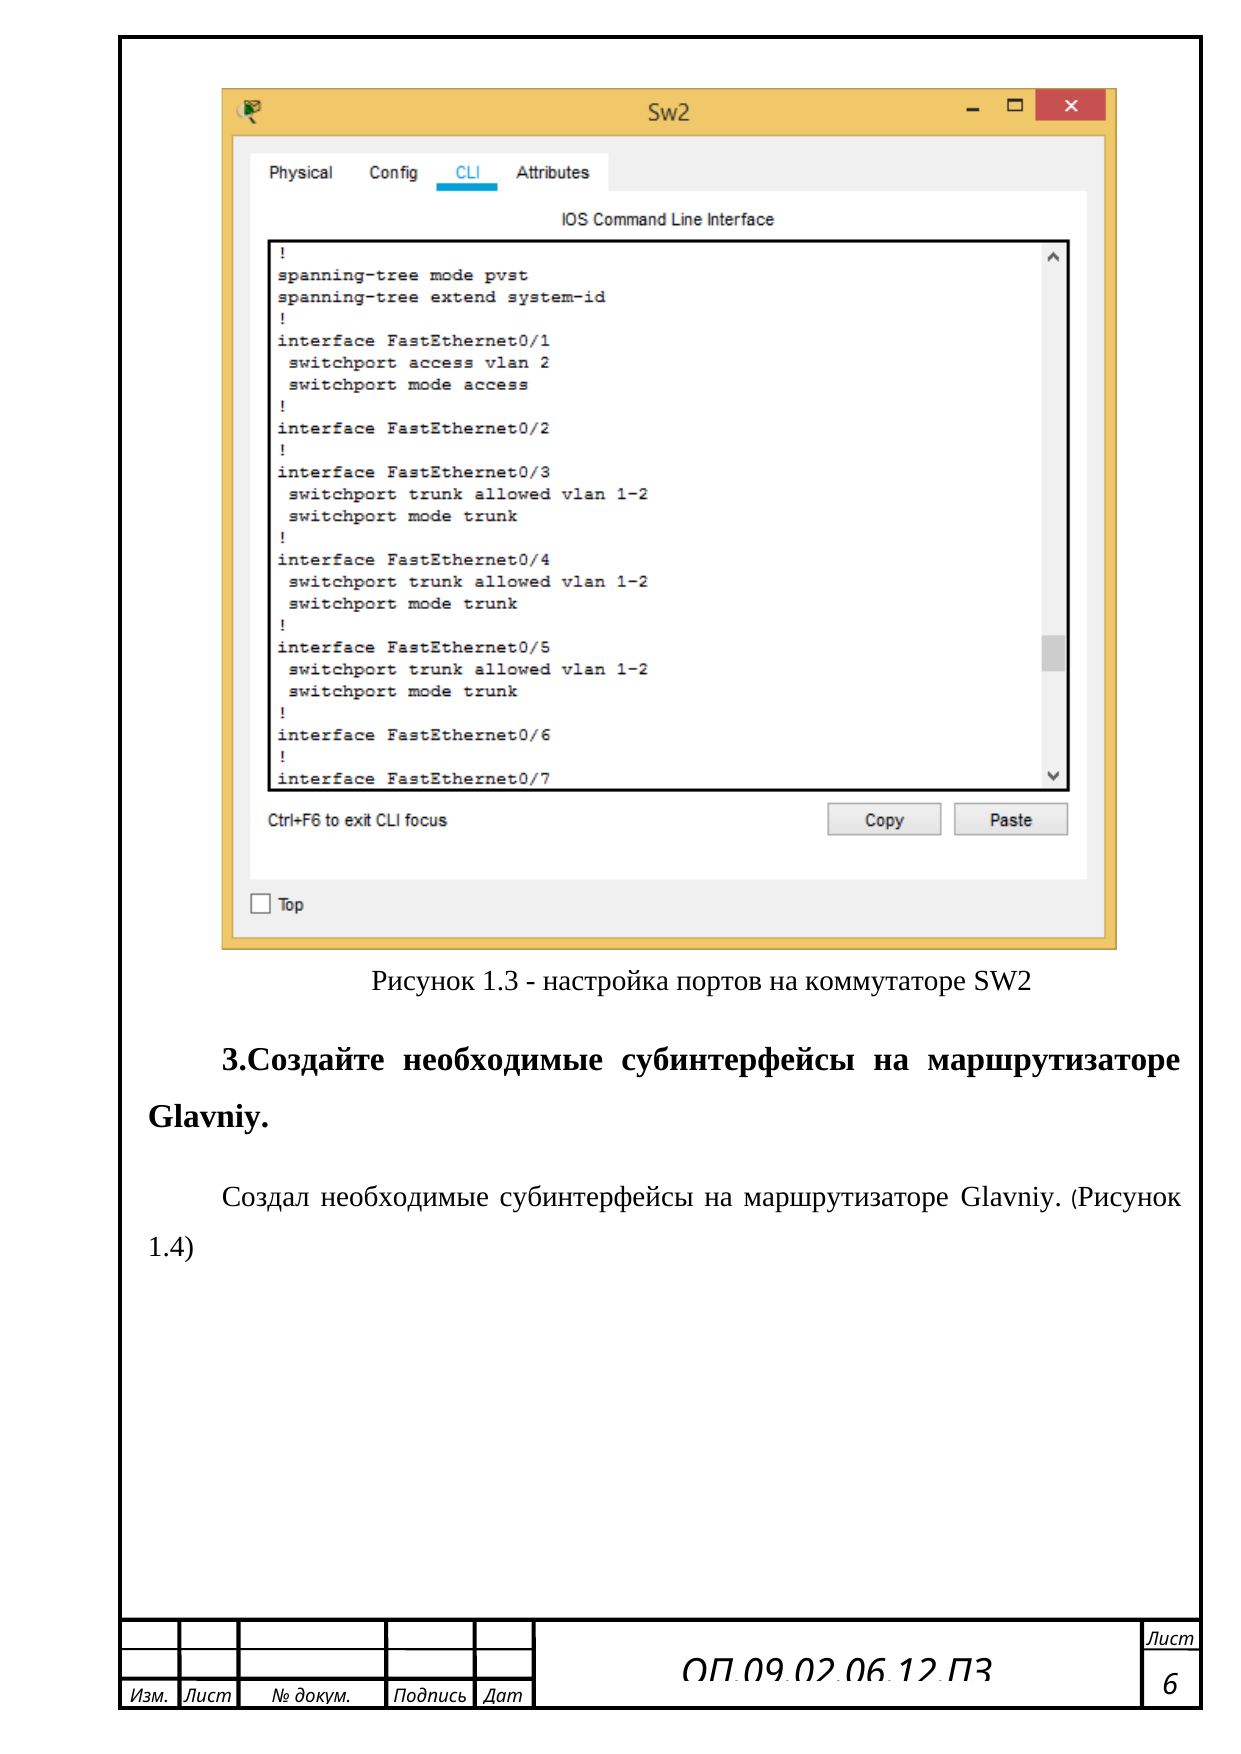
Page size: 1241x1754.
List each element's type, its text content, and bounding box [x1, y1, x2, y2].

text Рисунок 1.3 - настройка портов на коммутаторе SW2 [148, 963, 1181, 997]
picture [221, 88, 1117, 950]
text 3.Создайте необходимые субинтерфейсы на маршрутизаторе Glavniy. [148, 1039, 1181, 1135]
text Создал необходимые субинтерфейсы на маршрутизаторе Glavniy. (Рисунок 1.4) [148, 1179, 1181, 1263]
